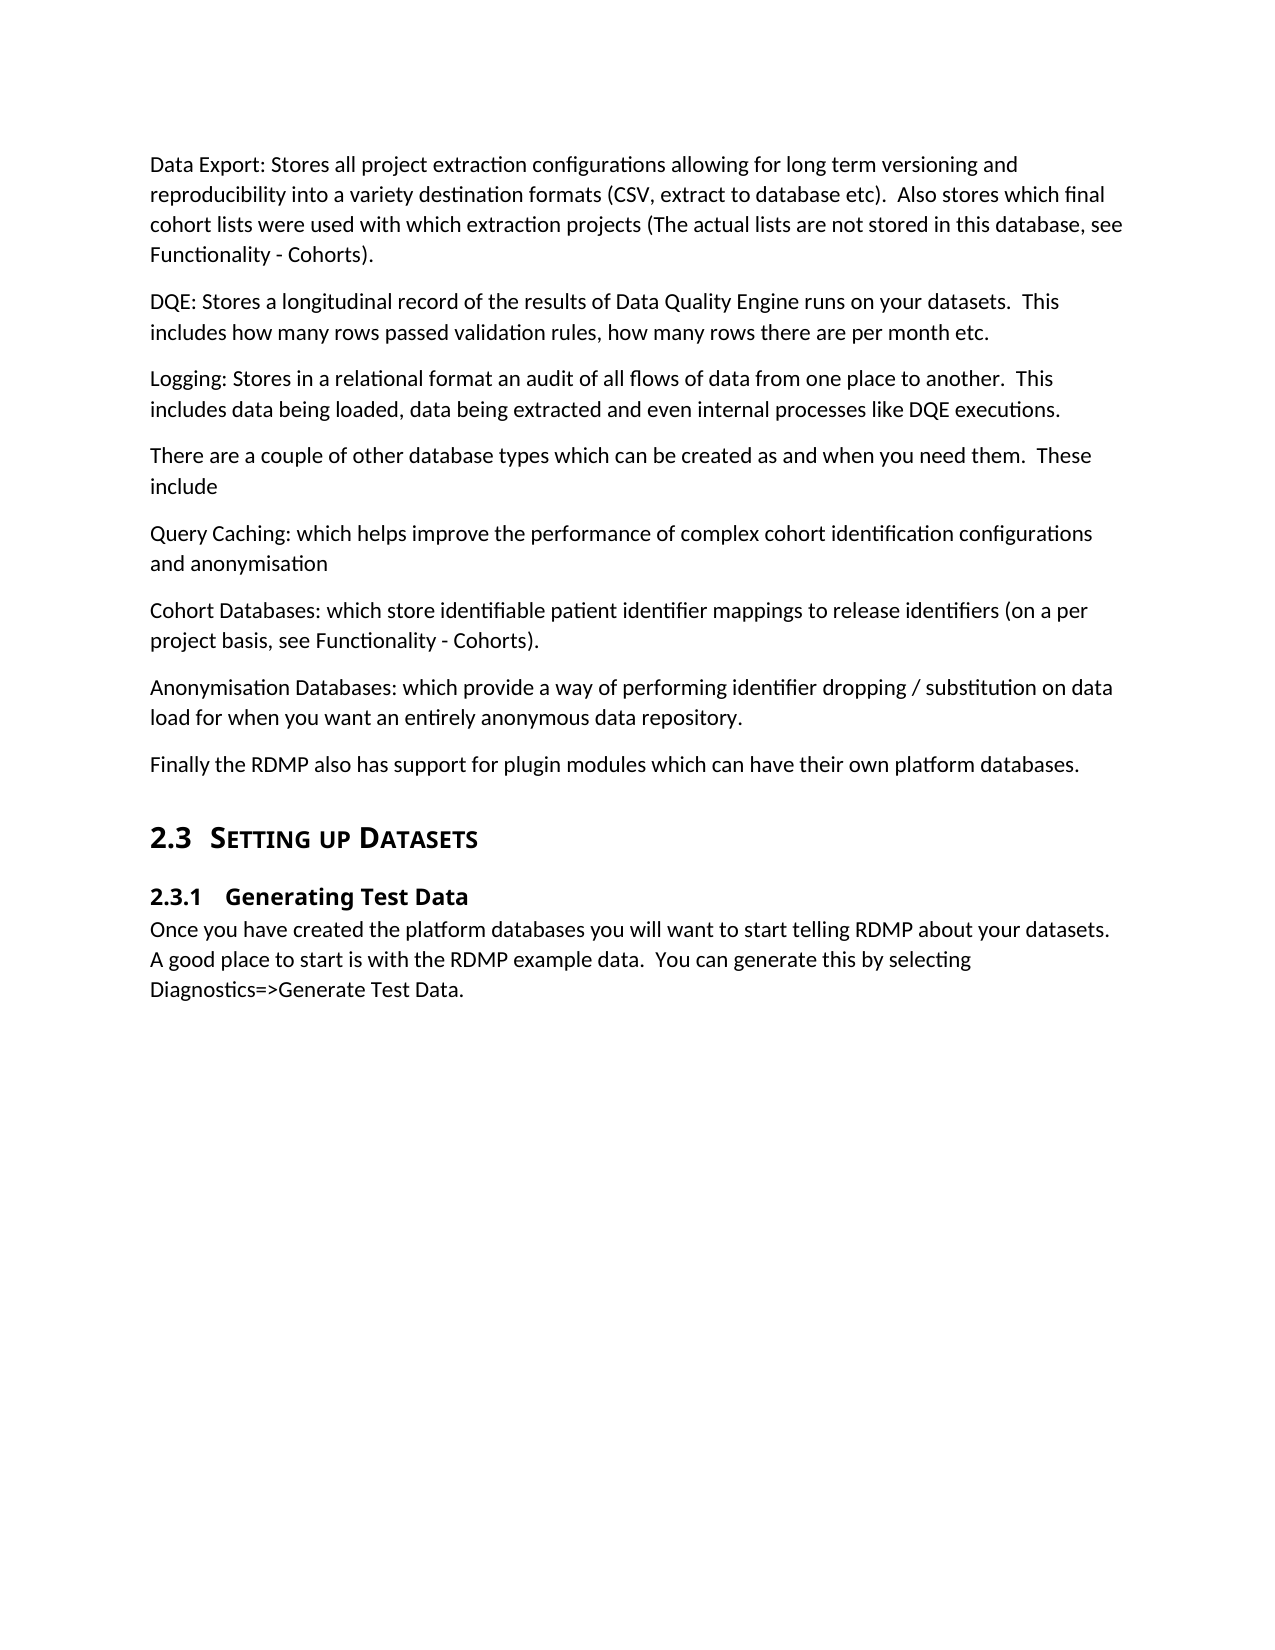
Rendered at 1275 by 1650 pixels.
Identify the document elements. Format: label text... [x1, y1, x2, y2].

text Once you have created the platform databases you will want to start telling RDMP about your datasets. A good place to start is with the RDMP example data. You can generate this by selecting Diagnostics=>Generate Test Data. [150, 915, 1125, 1003]
text Data Export: Stores all project extraction configurations allowing for long term versioning and reproducibility into a variety destination formats (CSV, extract to database etc). Also stores which final cohort lists were used with which extraction projects (The actual lists are not stored in this database, see Functionality - Cohorts). [150, 150, 1125, 269]
text Finally the RDMP also has support for plugin modules which can have their own platform databases. [150, 750, 1125, 778]
text Anonymisation Databases: which provide a way of performing identifier dropping / substitution on data load for when you want an entirely anonymous data repository. [150, 673, 1125, 731]
text There are a couple of other database types which can be created as and when you need them. These include [150, 442, 1125, 500]
subtitle Generating Test Data [150, 881, 1125, 913]
text DQE: Stores a longitudinal record of the results of Data Quality Engine runs on your datasets. This includes how many rows passed validation rules, how many rows there are per month etc. [150, 287, 1125, 346]
subtitle Setting up Datasets [150, 818, 1125, 857]
text Cohort Databases: which store identifiable patient identifier mappings to release identifiers (on a per project basis, see Functionality - Cohorts). [150, 596, 1125, 654]
text Logging: Stores in a relational format an audit of all flows of data from one place to another. This includes data being loaded, data being extracted and even internal processes like DQE executions. [150, 364, 1125, 423]
text Query Caching: which helps improve the performance of complex cohort identification configurations and anonymisation [150, 519, 1125, 577]
